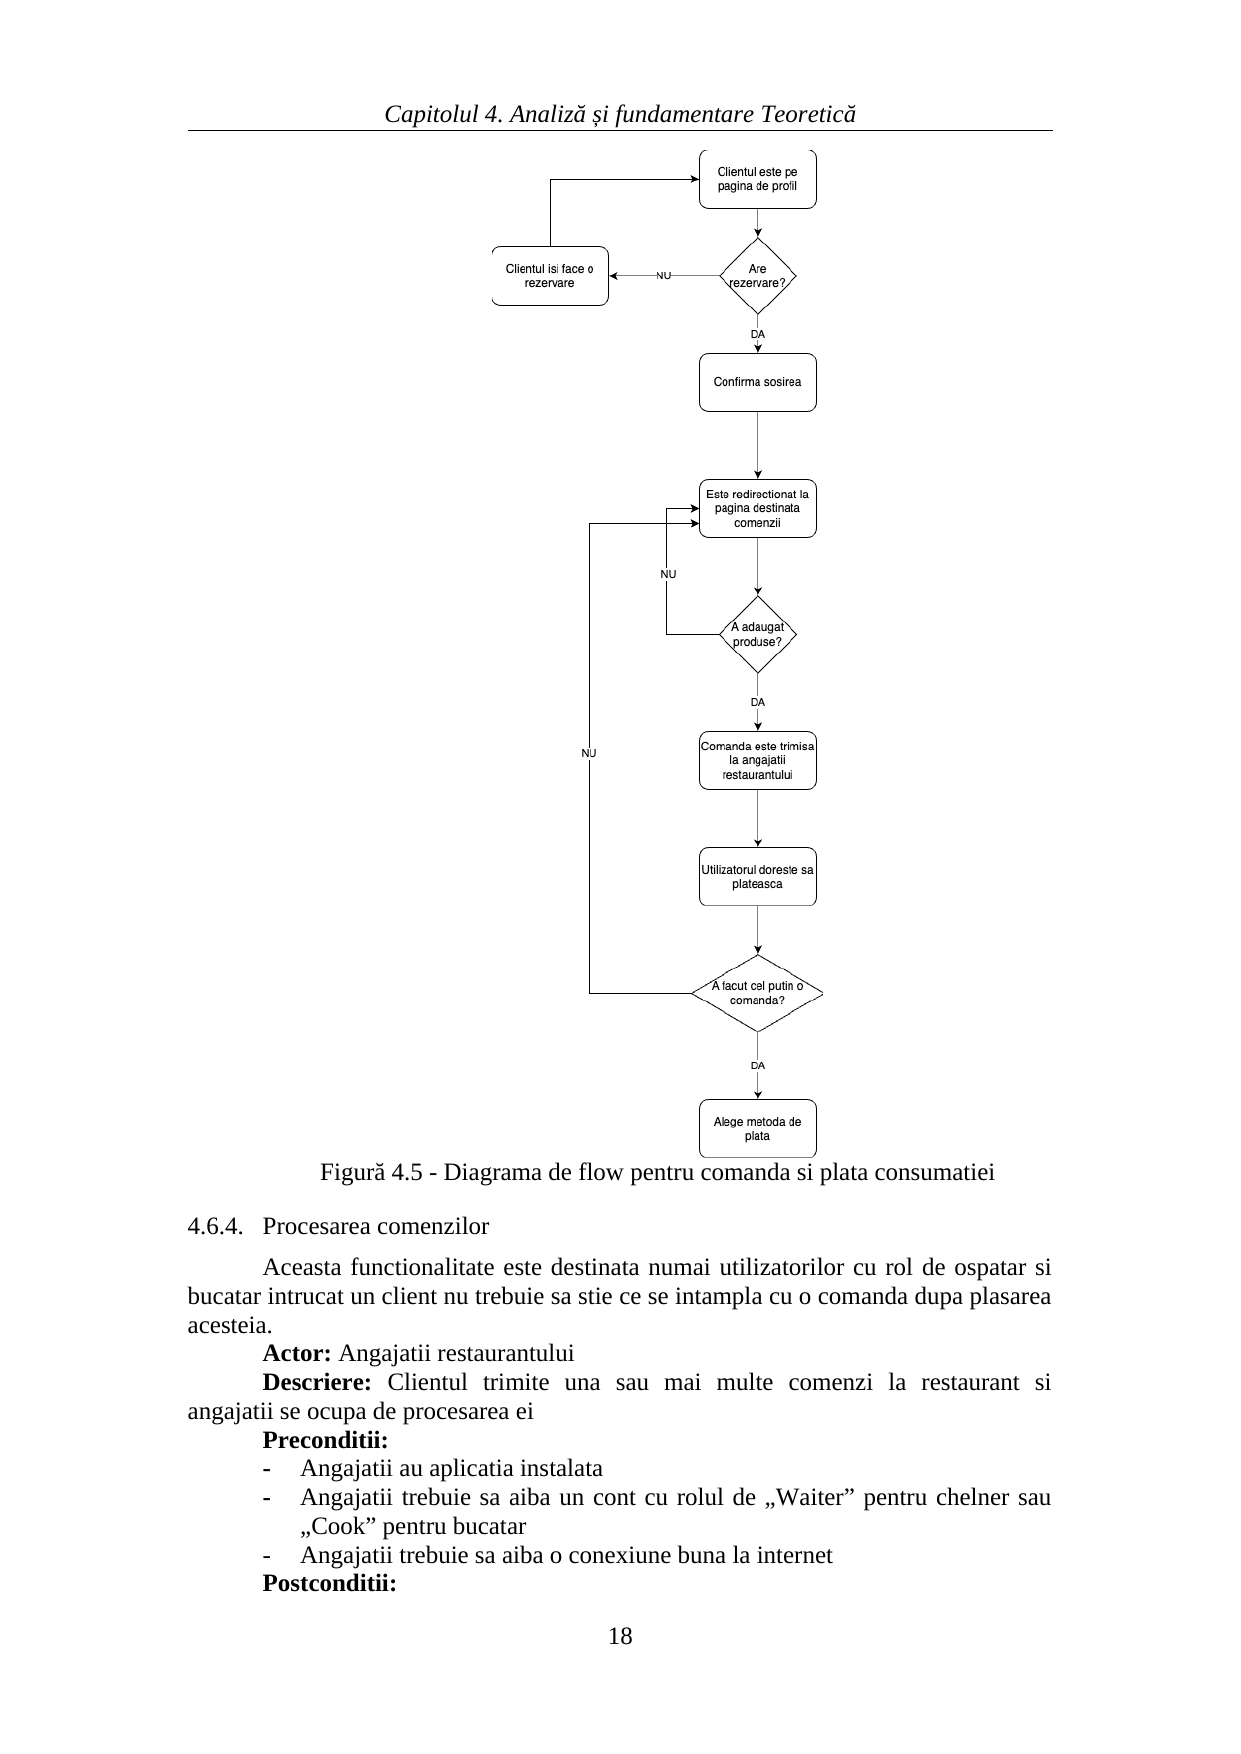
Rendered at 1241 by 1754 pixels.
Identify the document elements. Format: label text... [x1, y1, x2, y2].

text Figură 4.5 - Diagrama de flow pentru comanda si plata consumatiei [187, 1157, 1053, 1186]
list Angajatii trebuie sa aiba o conexiune buna la internet [262, 1540, 1053, 1568]
text Postconditii: [262, 1568, 1053, 1597]
text Actor: Angajatii restaurantului [187, 1338, 1053, 1367]
text Preconditii: [187, 1425, 1053, 1453]
text Descriere: Clientul trimite una sau mai multe comenzi la restaurant si angajatii se ocupa de procesarea ei [187, 1367, 1053, 1425]
picture [492, 150, 824, 1158]
list Angajatii au aplicatia instalata [262, 1453, 1053, 1482]
subtitle Procesarea comenzilor [187, 1211, 1053, 1240]
list Angajatii trebuie sa aiba un cont cu rolul de „Waiter” pentru chelner sau „Cook” pentru bucatar [262, 1482, 1053, 1540]
text Aceasta functionalitate este destinata numai utilizatorilor cu rol de ospatar si bucatar intrucat un client nu trebuie sa stie ce se intampla cu o comanda dupa plasarea acesteia. [187, 1252, 1053, 1338]
